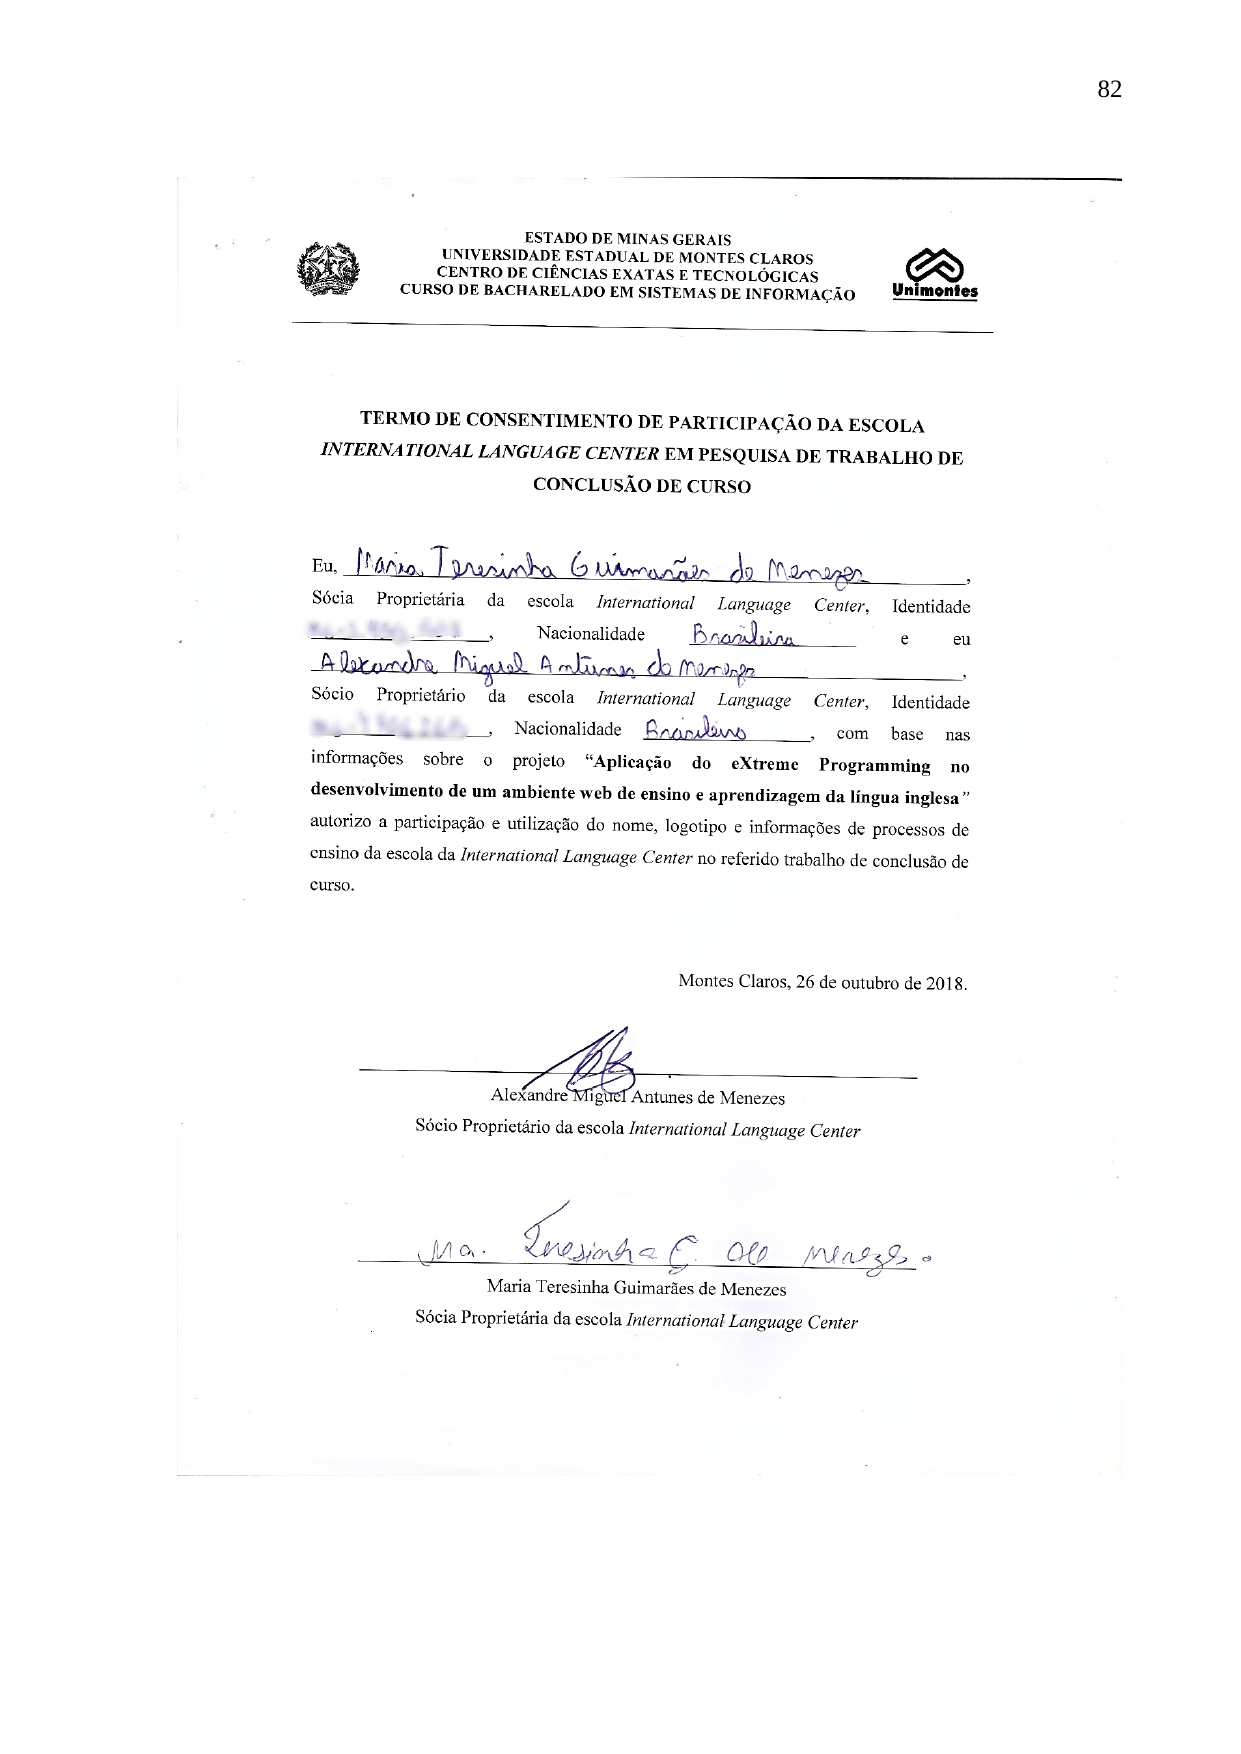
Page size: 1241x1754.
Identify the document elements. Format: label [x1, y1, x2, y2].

picture [177, 177, 1123, 1476]
